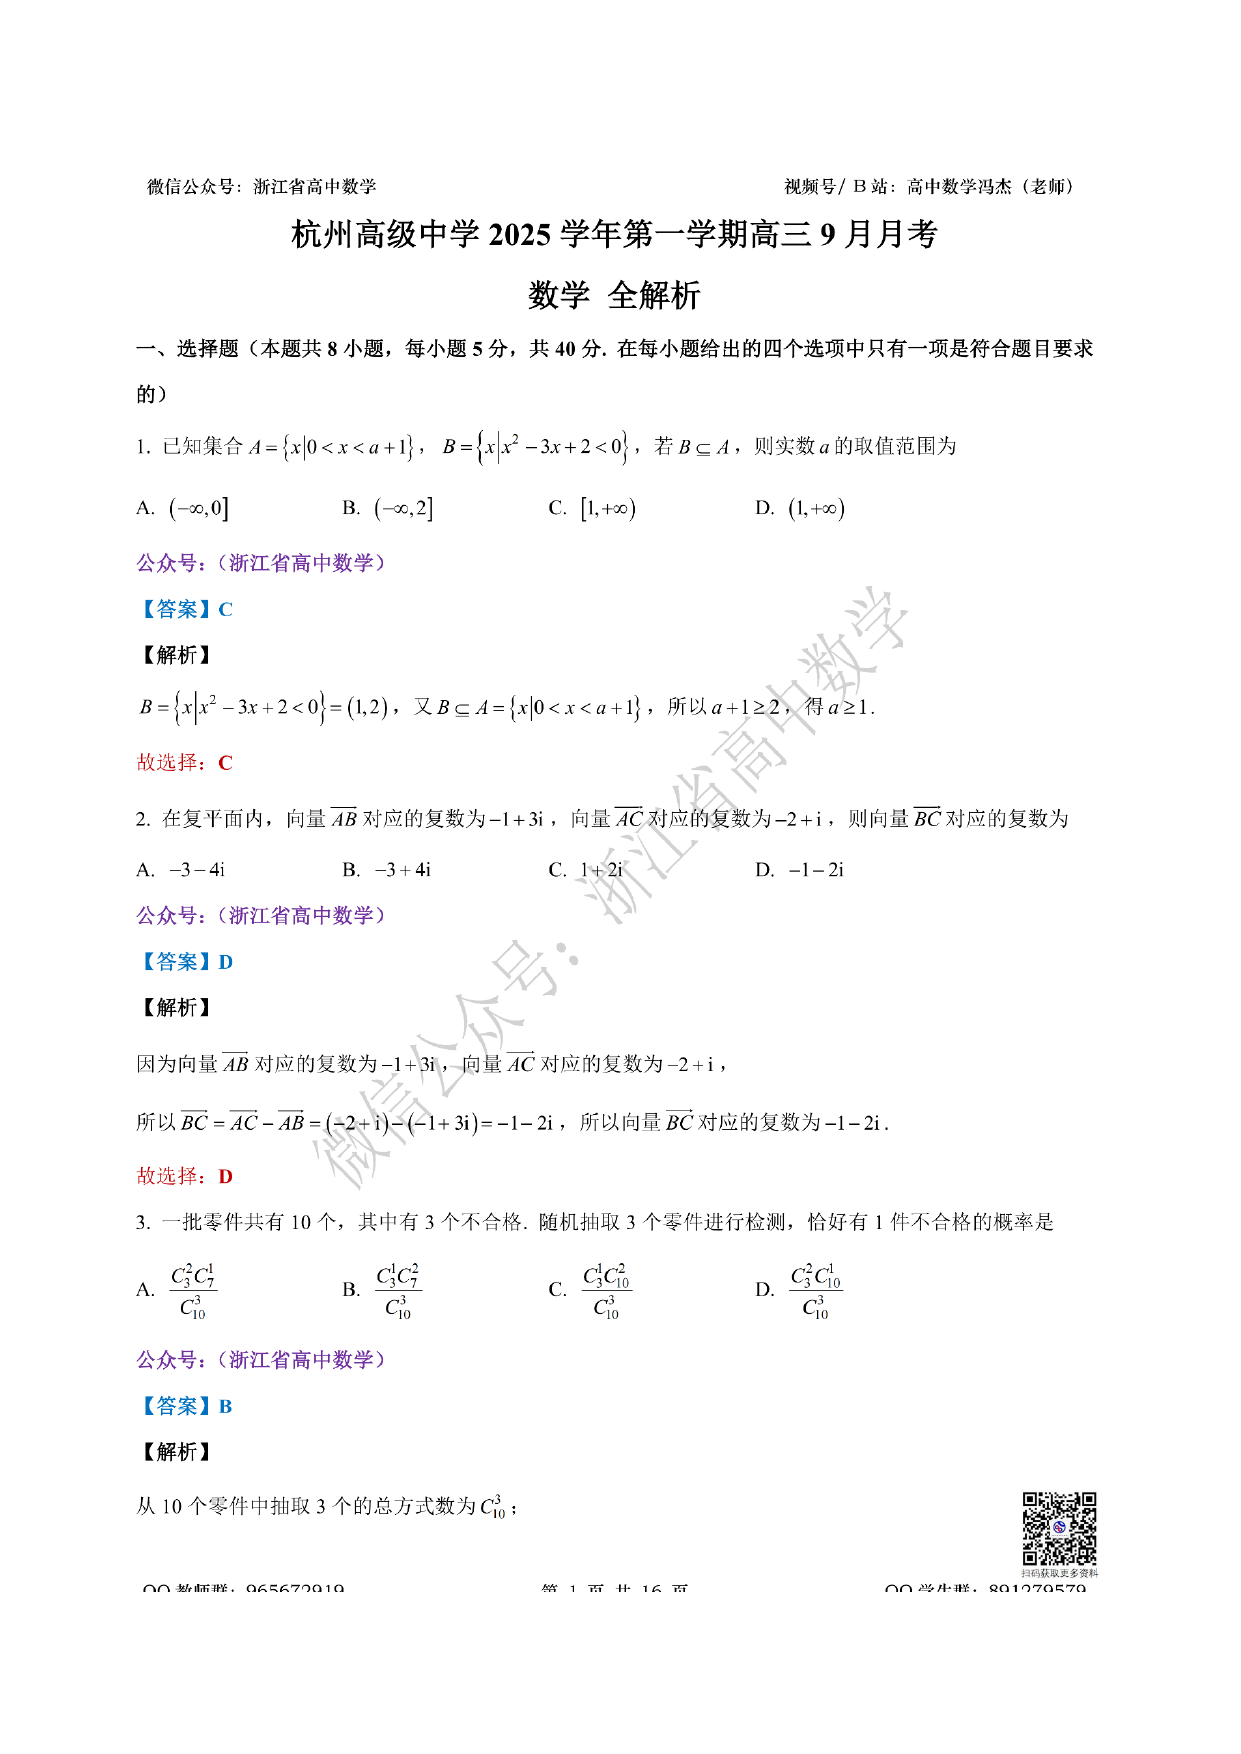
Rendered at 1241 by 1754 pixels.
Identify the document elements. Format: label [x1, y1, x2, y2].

picture [113, 162, 1127, 1592]
